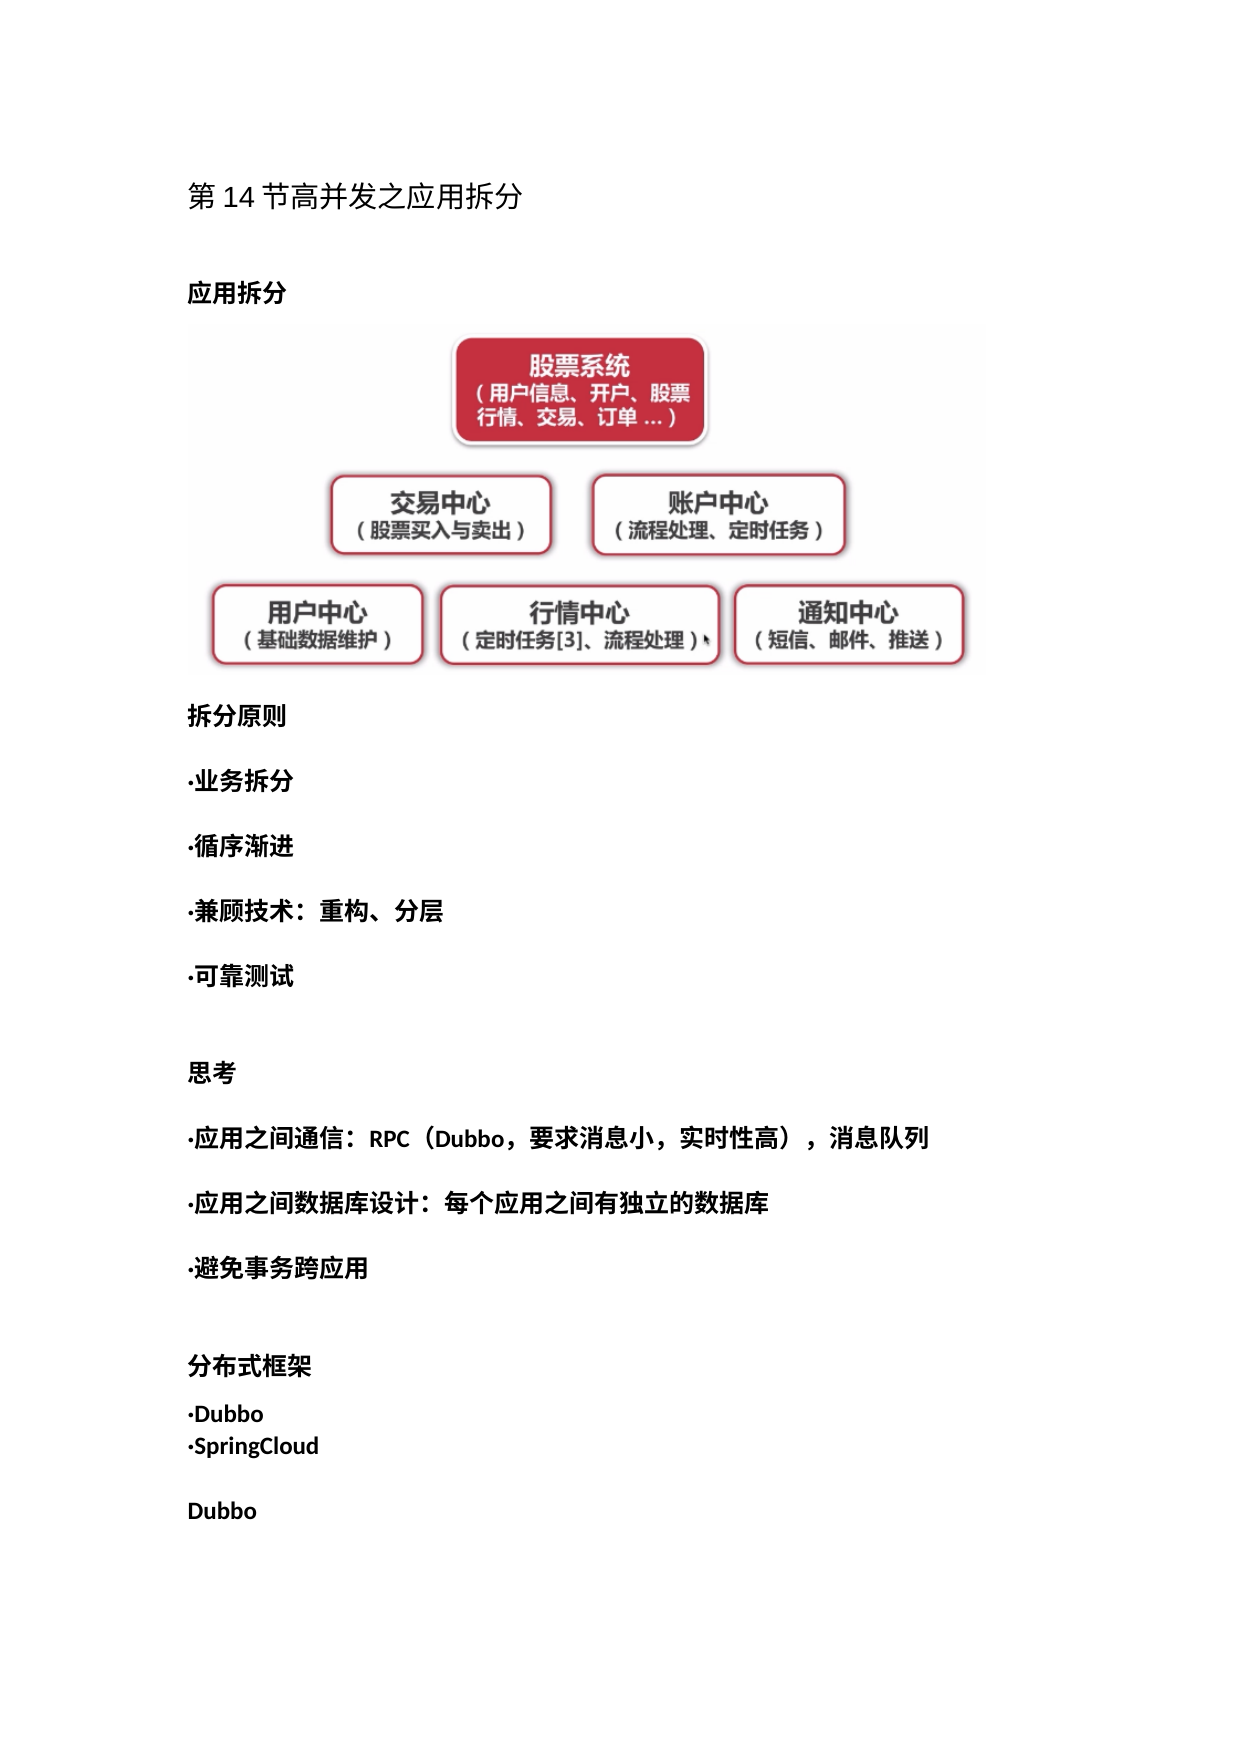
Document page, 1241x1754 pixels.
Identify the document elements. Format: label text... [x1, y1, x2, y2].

list ·可靠测试 [187, 942, 1053, 1007]
list Dubbo [187, 1494, 1053, 1527]
list 思考 [187, 1039, 1053, 1104]
list ·Dubbo [187, 1397, 1053, 1429]
subtitle 第14节高并发之应用拆分 [187, 162, 1053, 227]
list ·避免事务跨应用 [187, 1234, 1053, 1299]
list ·循序渐进 [187, 812, 1053, 877]
list 拆分原则 [187, 682, 1053, 747]
list ·SpringCloud [187, 1429, 1053, 1462]
list ·兼顾技术：重构、分层 [187, 877, 1053, 942]
list ·应用之间通信：RPC（Dubbo，要求消息小，实时性高），消息队列 [187, 1104, 1053, 1169]
list 分布式框架 [187, 1332, 1053, 1397]
picture [187, 324, 986, 675]
list ·应用之间数据库设计：每个应用之间有独立的数据库 [187, 1169, 1053, 1234]
list 应用拆分 [187, 259, 1053, 324]
list ·业务拆分 [187, 747, 1053, 812]
